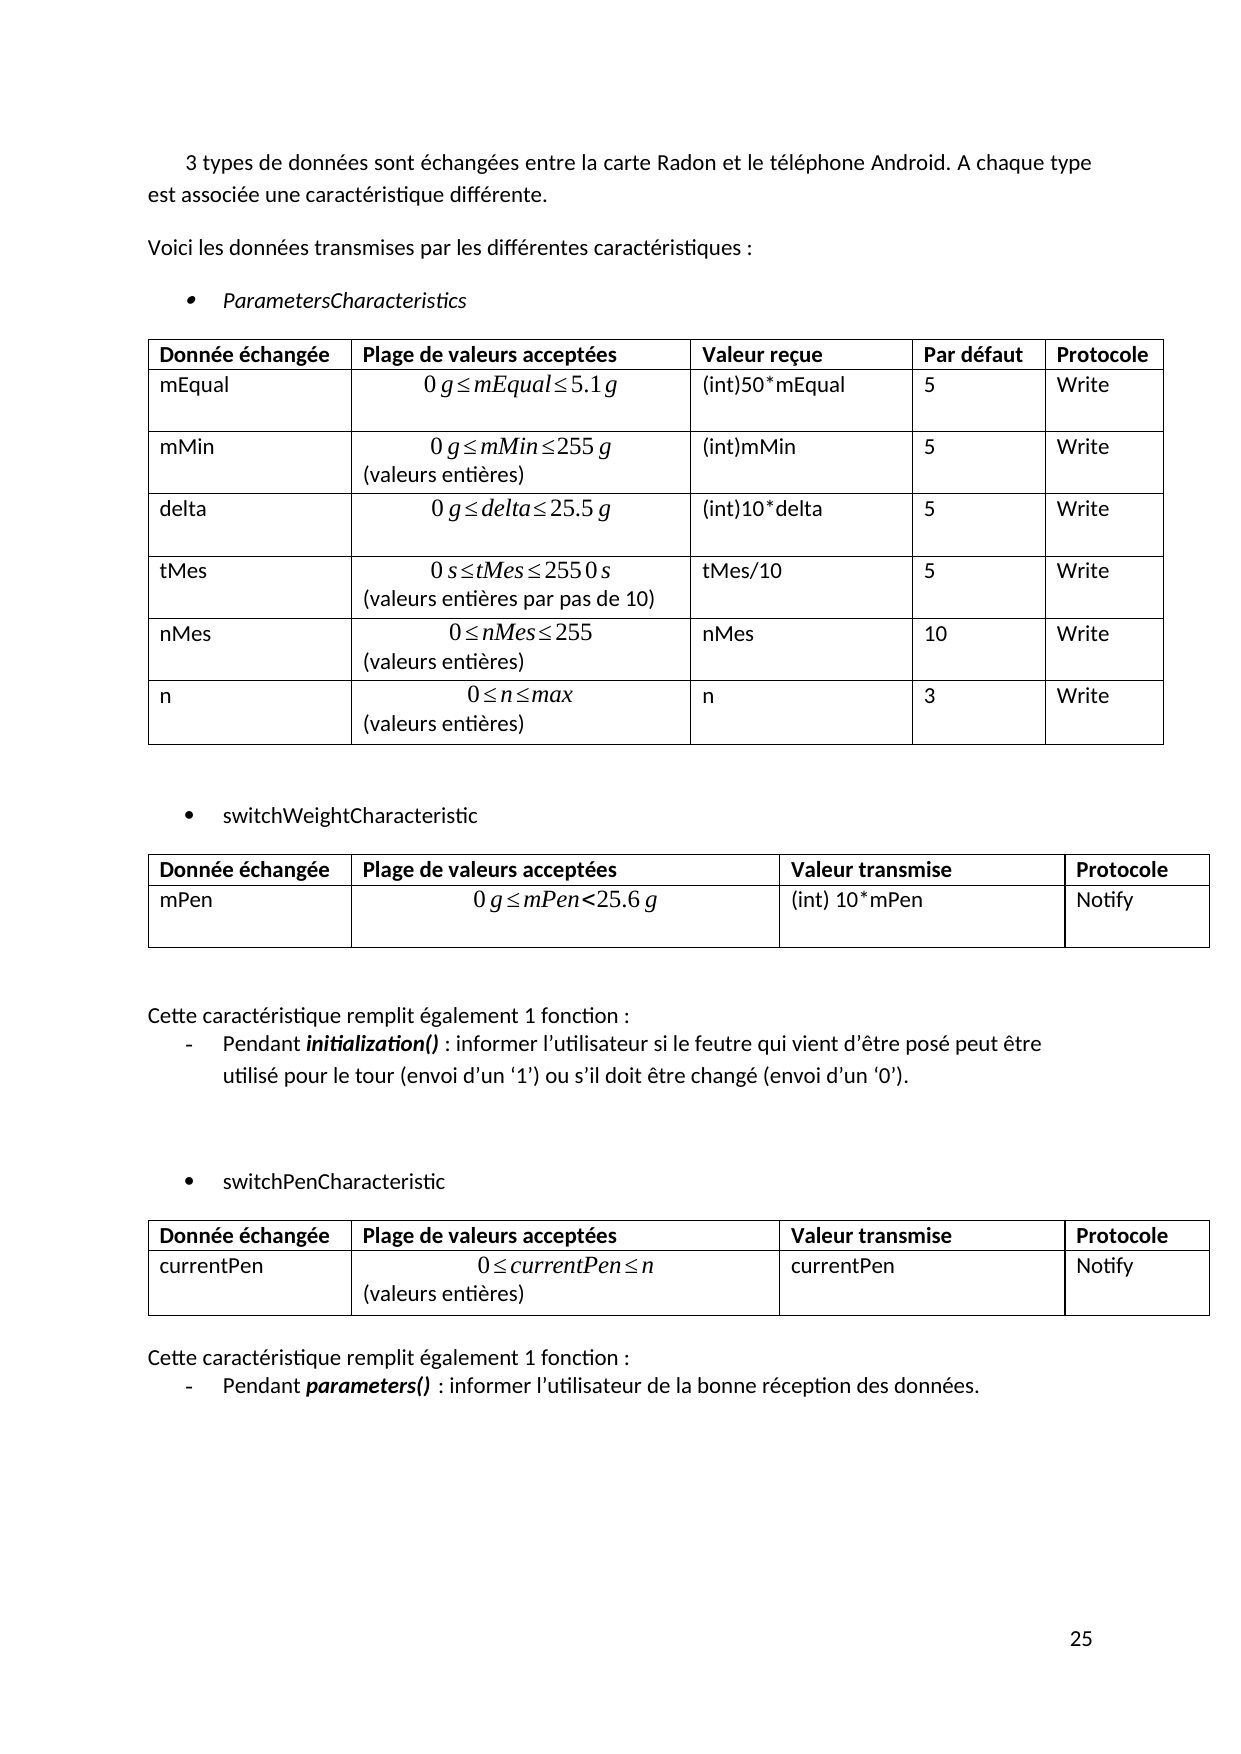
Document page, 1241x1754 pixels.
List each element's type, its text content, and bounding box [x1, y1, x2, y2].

table_header Plage de valeurs acceptées [352, 1221, 779, 1250]
table_cell 5 [913, 494, 1045, 556]
table_cell 3 [913, 681, 1045, 744]
table_cell Write [1046, 557, 1163, 618]
table_cell mMin [149, 432, 351, 493]
table_cell Notify [1066, 1251, 1209, 1314]
table_cell tMes/10 [691, 557, 912, 618]
table_cell mEqual [149, 370, 351, 431]
list switchWeightCharacteristic [185, 801, 1093, 829]
table_cell (int)mMin [691, 432, 912, 493]
list ParametersCharacteristics [185, 286, 1093, 314]
table_cell currentPen [149, 1251, 351, 1314]
table_cell n [149, 681, 351, 744]
table_header Valeur transmise [780, 855, 1064, 884]
table_cell mPen [149, 886, 351, 947]
table_cell 5 [913, 370, 1045, 431]
table_cell Notify [1066, 886, 1209, 947]
table_cell (valeurs entières) [352, 1251, 779, 1314]
table_cell (valeurs entières) [352, 681, 690, 744]
text Cette caractéristique remplit également 1 fonction : [148, 1343, 1093, 1372]
table_header Plage de valeurs acceptées [352, 855, 779, 884]
table_cell (valeurs entières par pas de 10) [352, 557, 690, 618]
text 3 types de données sont échangées entre la carte Radon et le téléphone Android. A chaque type est associée une caractéristique différente. [148, 148, 1093, 208]
table_cell (int)10*delta [691, 494, 912, 556]
table_cell n [691, 681, 912, 744]
table_cell [352, 886, 779, 947]
table_cell Write [1046, 619, 1163, 680]
table_cell delta [149, 494, 351, 556]
table_header Protocole [1046, 340, 1163, 369]
table_cell currentPen [780, 1251, 1064, 1314]
table_header Donnée échangée [149, 855, 351, 884]
table_cell tMes [149, 557, 351, 618]
table_header Valeur transmise [780, 1221, 1064, 1250]
table_cell (int) 10*mPen [780, 886, 1064, 947]
table_cell nMes [149, 619, 351, 680]
table_cell [352, 370, 690, 431]
table_cell (valeurs entières) [352, 432, 690, 493]
table_cell 10 [913, 619, 1045, 680]
table_cell Write [1046, 681, 1163, 744]
table_header Protocole [1066, 1221, 1209, 1250]
table_header Donnée échangée [149, 340, 351, 369]
table_cell (valeurs entières) [352, 619, 690, 680]
text Cette caractéristique remplit également 1 fonction : [148, 1001, 1093, 1029]
table_cell 5 [913, 557, 1045, 618]
table_cell Write [1046, 494, 1163, 556]
table_header Plage de valeurs acceptées [352, 340, 690, 369]
table_cell 5 [913, 432, 1045, 493]
table_cell (int)50*mEqual [691, 370, 912, 431]
table_header Valeur reçue [691, 340, 912, 369]
table_header Par défaut [913, 340, 1045, 369]
table_cell Write [1046, 370, 1163, 431]
list Pendant initialization() : informer l’utilisateur si le feutre qui vient d’être posé peut être utilisé pour le tour (envoi d’un ‘1’) ou s’il doit être changé (envoi d’un ‘0’). [185, 1029, 1093, 1089]
table_cell [352, 494, 690, 556]
table_cell nMes [691, 619, 912, 680]
list switchPenCharacteristic [185, 1167, 1093, 1195]
table_header Protocole [1066, 855, 1209, 884]
table_header Donnée échangée [149, 1221, 351, 1250]
list Pendant parameters() : informer l’utilisateur de la bonne réception des données. [185, 1372, 1093, 1399]
table_cell Write [1046, 432, 1163, 493]
text Voici les données transmises par les différentes caractéristiques : [148, 233, 1093, 261]
